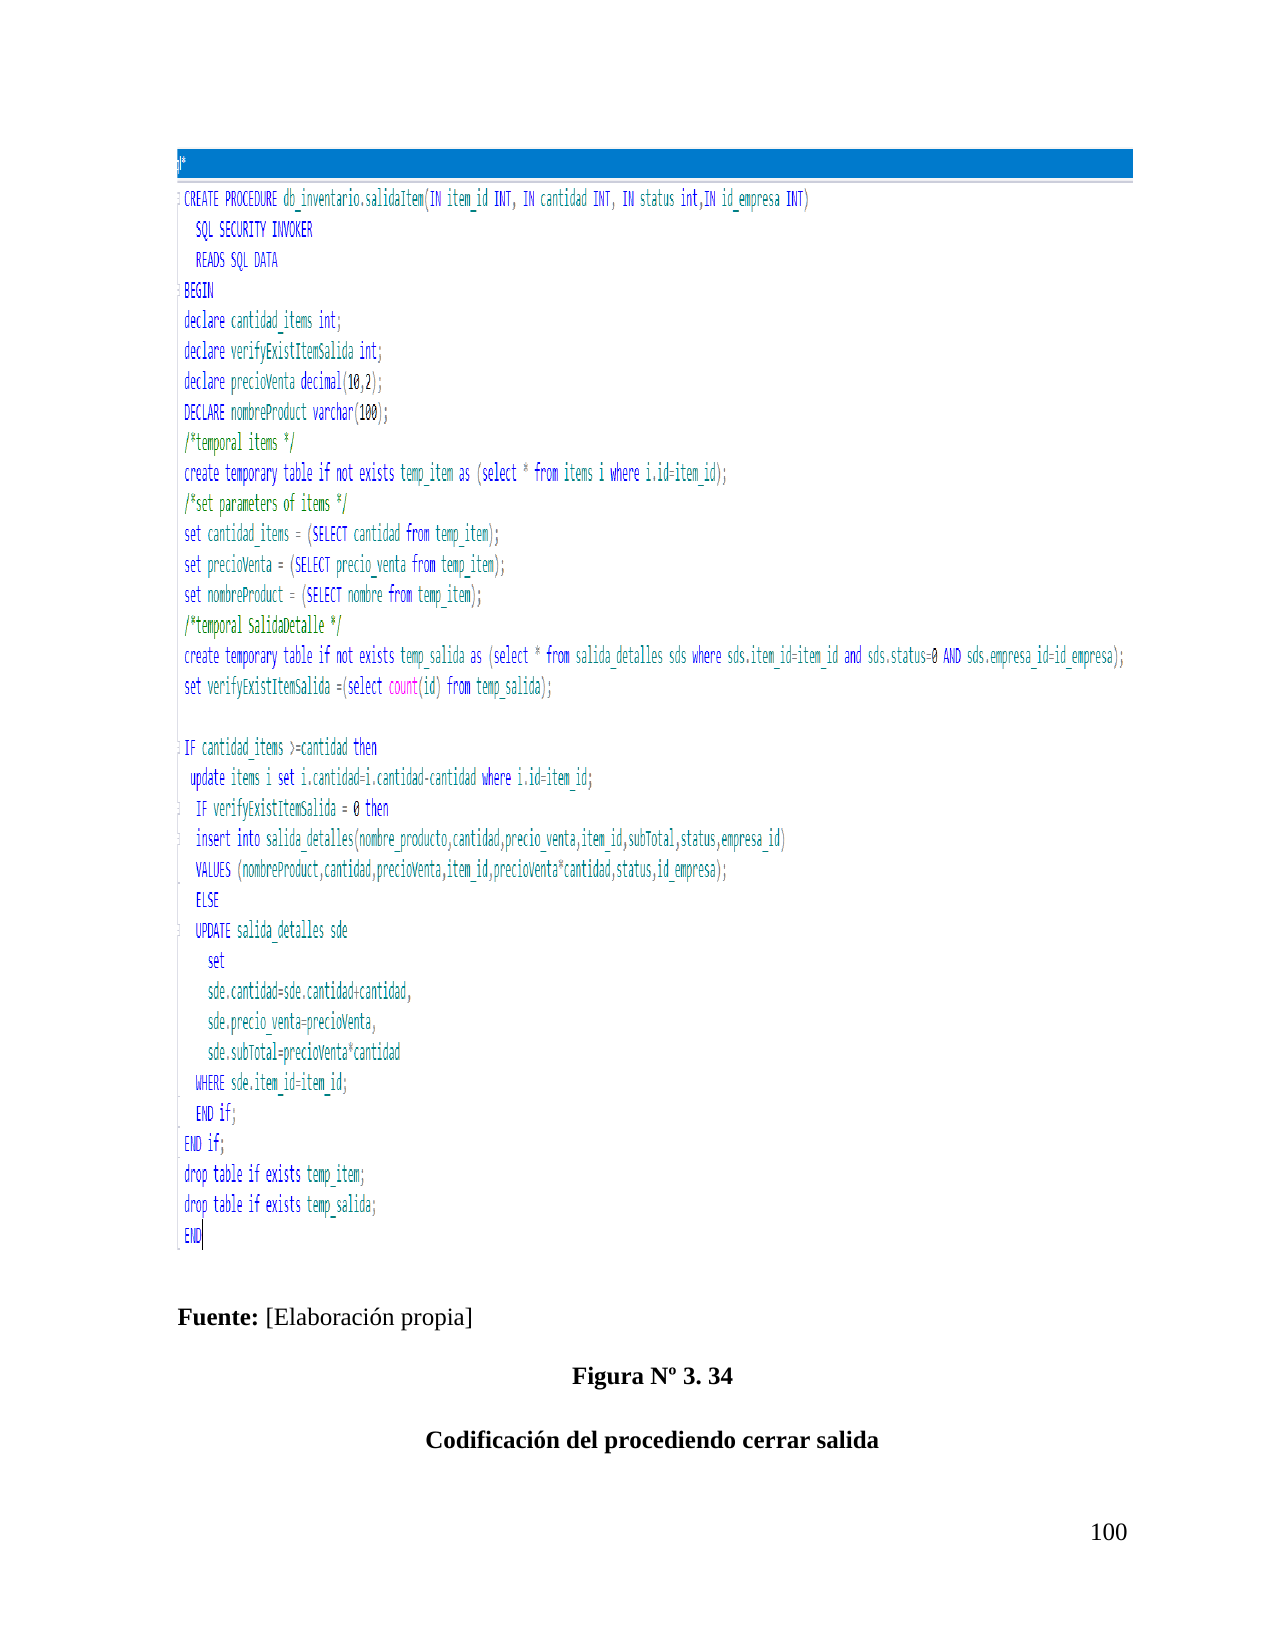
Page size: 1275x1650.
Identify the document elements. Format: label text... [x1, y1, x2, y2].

text Fuente: [Elaboración propia] [177, 1302, 1127, 1330]
picture [177, 147, 1133, 1271]
text Figura Nº 3. 34 [177, 1361, 1127, 1390]
text Codificación del procediendo cerrar salida [177, 1425, 1127, 1454]
